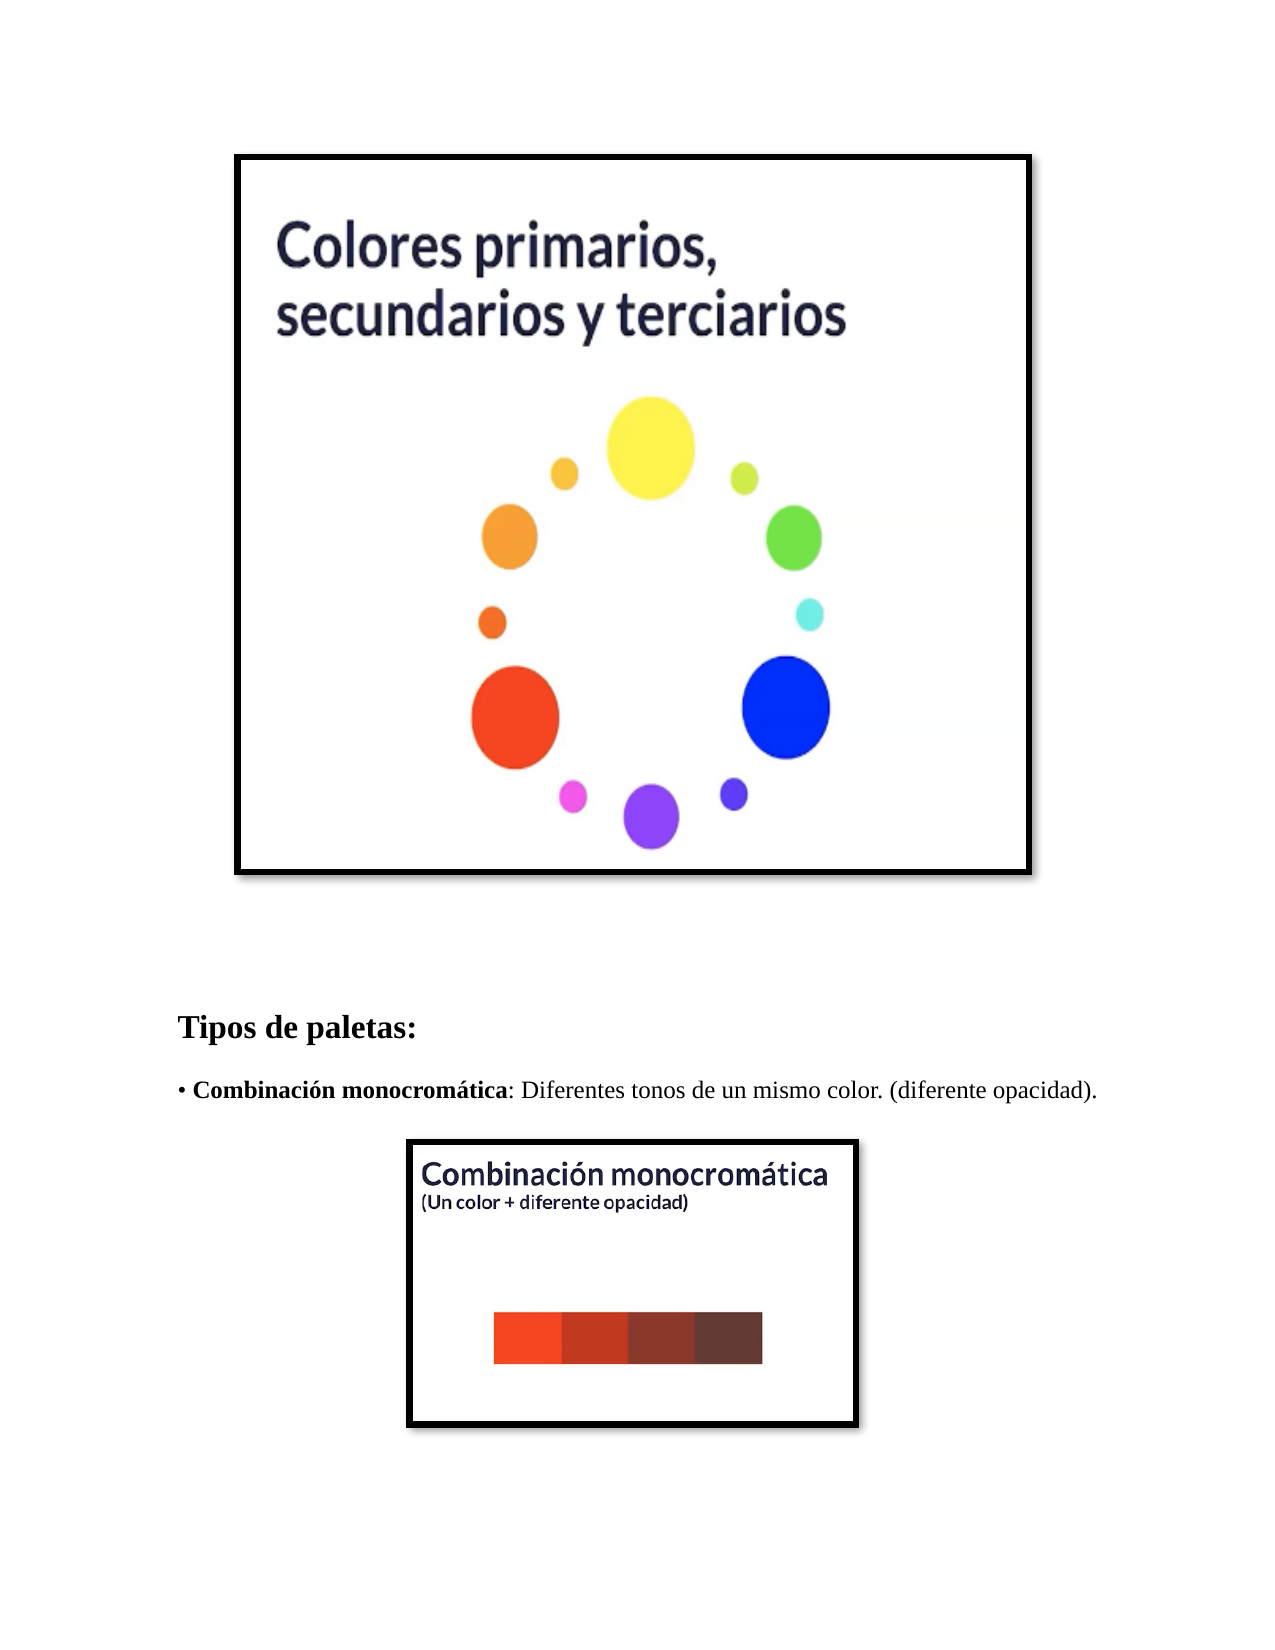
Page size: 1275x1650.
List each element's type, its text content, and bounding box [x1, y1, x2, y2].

picture [241, 160, 1026, 869]
subtitle • Combinación monocromática: Diferentes tonos de un mismo color. (diferente opacidad). [177, 1075, 1098, 1103]
subtitle Tipos de paletas: [177, 1007, 1098, 1046]
picture [413, 1145, 853, 1421]
